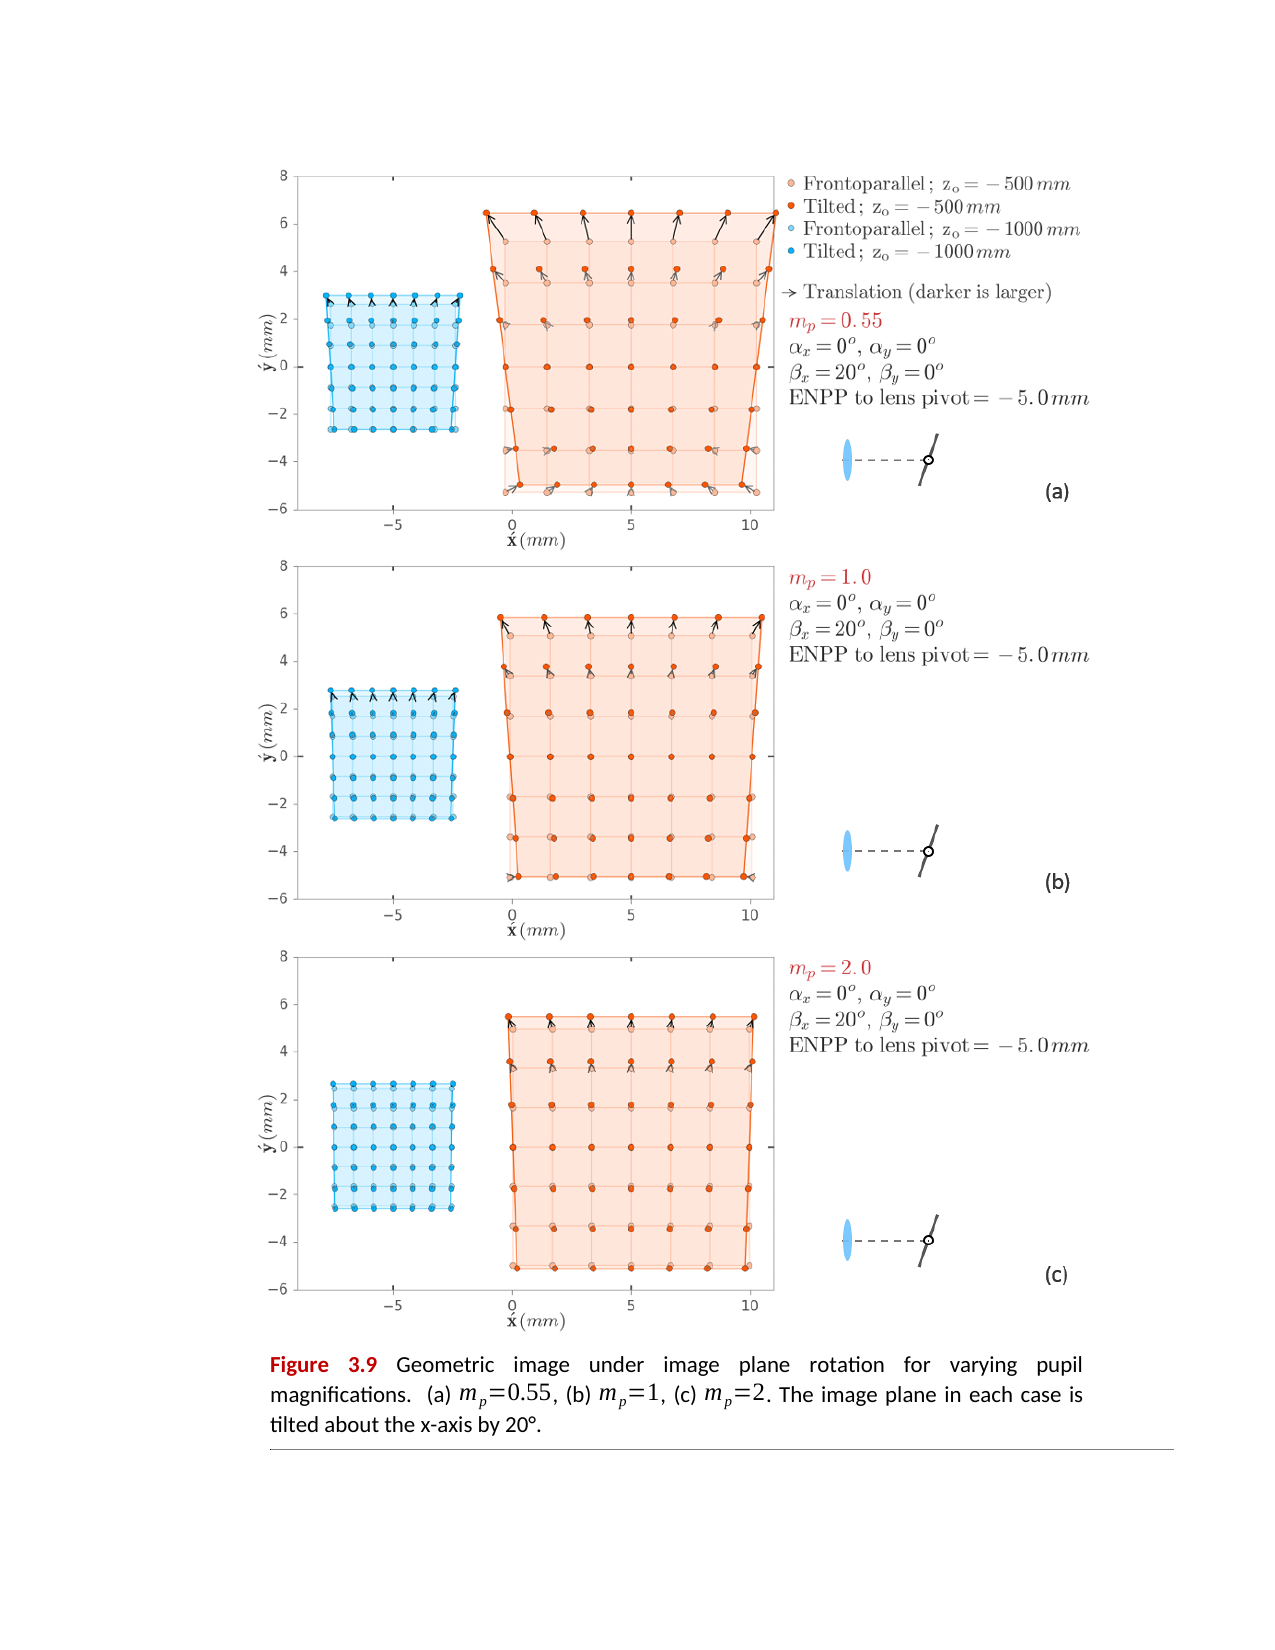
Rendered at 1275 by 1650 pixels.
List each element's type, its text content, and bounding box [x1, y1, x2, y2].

table_cell Figure 3.9 Geometric image under image plane rotation for varying pupil magnifications. (a) , (b) , (c) . The image plane in each case is tilted about the x-axis by 20°. [221, 1338, 1125, 1489]
picture [255, 164, 1091, 1334]
table_header [221, 165, 1125, 1338]
